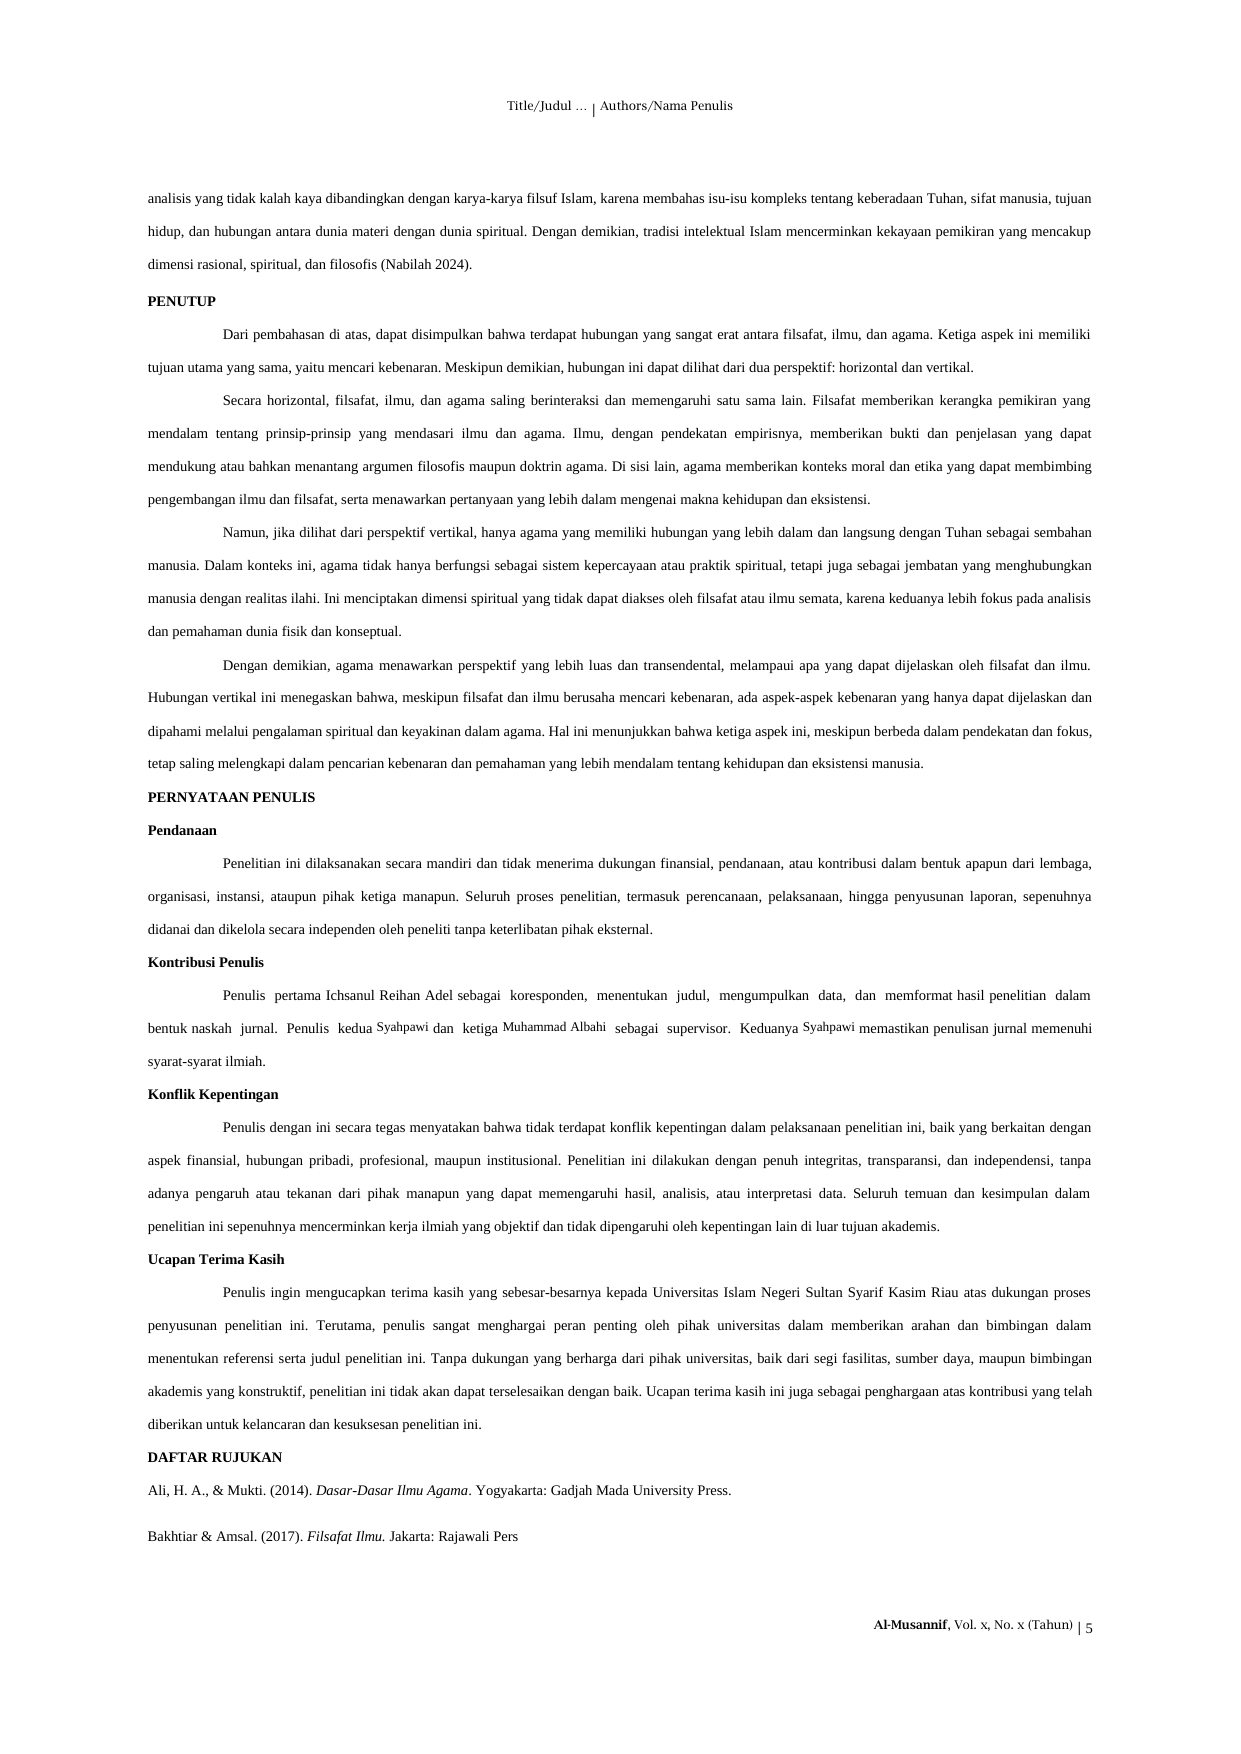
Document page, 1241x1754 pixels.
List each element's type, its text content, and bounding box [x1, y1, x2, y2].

text Pendanaan [148, 809, 1092, 838]
text Penulis dengan ini secara tegas menyatakan bahwa tidak terdapat konflik kepentingan dalam pelaksanaan penelitian ini, baik yang berkaitan dengan aspek finansial, hubungan pribadi, profesional, maupun institusional. Penelitian ini dilakukan dengan penuh integritas, transparansi, dan independensi, tanpa adanya pengaruh atau tekanan dari pihak manapun yang dapat memengaruhi hasil, analisis, atau interpretasi data. Seluruh temuan dan kesimpulan dalam penelitian ini sepenuhnya mencerminkan kerja ilmiah yang objektif dan tidak dipengaruhi oleh kepentingan lain di luar tujuan akademis. [148, 1107, 1092, 1234]
text Penelitian ini dilaksanakan secara mandiri dan tidak menerima dukungan finansial, pendanaan, atau kontribusi dalam bentuk apapun dari lembaga, organisasi, instansi, ataupun pihak ketiga manapun. Seluruh proses penelitian, termasuk perencanaan, pelaksanaan, hingga penyusunan laporan, sepenuhnya didanai dan dikelola secara independen oleh peneliti tanpa keterlibatan pihak eksternal. [148, 842, 1092, 937]
text Ali, H. A., & Mukti. (2014). Dasar-Dasar Ilmu Agama. Yogyakarta: Gadjah Mada University Press. [148, 1470, 1092, 1498]
text Penulis ingin mengucapkan terima kasih yang sebesar-besarnya kepada Universitas Islam Negeri Sultan Syarif Kasim Riau atas dukungan proses penyusunan penelitian ini. Terutama, penulis sangat menghargai peran penting oleh pihak universitas dalam memberikan arahan dan bimbingan dalam menentukan referensi serta judul penelitian ini. Tanpa dukungan yang berharga dari pihak universitas, baik dari segi fasilitas, sumber daya, maupun bimbingan akademis yang konstruktif, penelitian ini tidak akan dapat terselesaikan dengan baik. Ucapan terima kasih ini juga sebagai penghargaan atas kontribusi yang telah diberikan untuk kelancaran dan kesuksesan penelitian ini. [148, 1272, 1092, 1432]
text Ucapan Terima Kasih [148, 1239, 1092, 1267]
text Bakhtiar & Amsal. (2017). Filsafat Ilmu. Jakarta: Rajawali Pers [147, 1515, 1092, 1544]
text Kontribusi Penulis [148, 941, 1092, 970]
text Namun, jika dilihat dari perspektif vertikal, hanya agama yang memiliki hubungan yang lebih dalam dan langsung dengan Tuhan sebagai sembahan manusia. Dalam konteks ini, agama tidak hanya berfungsi sebagai sistem kepercayaan atau praktik spiritual, tetapi juga sebagai jembatan yang menghubungkan manusia dengan realitas ilahi. Ini menciptakan dimensi spiritual yang tidak dapat diakses oleh filsafat atau ilmu semata, karena keduanya lebih fokus pada analisis dan pemahaman dunia fisik dan konseptual. [148, 512, 1092, 640]
text PERNYATAAN PENULIS [148, 776, 1092, 805]
text Penulis pertama Ichsanul Reihan Adel sebagai koresponden, menentukan judul, mengumpulkan data, dan memformat hasil penelitian dalam bentuk naskah jurnal. Penulis kedua Syahpawi dan ketiga Muhammad Albahi sebagai supervisor. Keduanya Syahpawi memastikan penulisan jurnal memenuhi syarat-syarat ilmiah. [148, 974, 1092, 1069]
text DAFTAR RUJUKAN [147, 1437, 1092, 1466]
text Dari pembahasan di atas, dapat disimpulkan bahwa terdapat hubungan yang sangat erat antara filsafat, ilmu, dan agama. Ketiga aspek ini memiliki tujuan utama yang sama, yaitu mencari kebenaran. Meskipun demikian, hubungan ini dapat dilihat dari dua perspektif: horizontal dan vertikal. [148, 314, 1092, 376]
text Dengan demikian, agama menawarkan perspektif yang lebih luas dan transendental, melampaui apa yang dapat dijelaskan oleh filsafat dan ilmu. Hubungan vertikal ini menegaskan bahwa, meskipun filsafat dan ilmu berusaha mencari kebenaran, ada aspek-aspek kebenaran yang hanya dapat dijelaskan dan dipahami melalui pengalaman spiritual dan keyakinan dalam agama. Hal ini menunjukkan bahwa ketiga aspek ini, meskipun berbeda dalam pendekatan dan fokus, tetap saling melengkapi dalam pencarian kebenaran dan pemahaman yang lebih mendalam tentang kehidupan dan eksistensi manusia. [148, 644, 1092, 772]
text PENUTUP [147, 281, 1092, 310]
text Konflik Kepentingan [148, 1073, 1092, 1102]
text Secara horizontal, filsafat, ilmu, dan agama saling berinteraksi dan memengaruhi satu sama lain. Filsafat memberikan kerangka pemikiran yang mendalam tentang prinsip-prinsip yang mendasari ilmu dan agama. Ilmu, dengan pendekatan empirisnya, memberikan bukti dan penjelasan yang dapat mendukung atau bahkan menantang argumen filosofis maupun doktrin agama. Di sisi lain, agama memberikan konteks moral dan etika yang dapat membimbing pengembangan ilmu dan filsafat, serta menawarkan pertanyaan yang lebih dalam mengenai makna kehidupan dan eksistensi. [148, 380, 1092, 508]
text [148, 178, 1092, 272]
